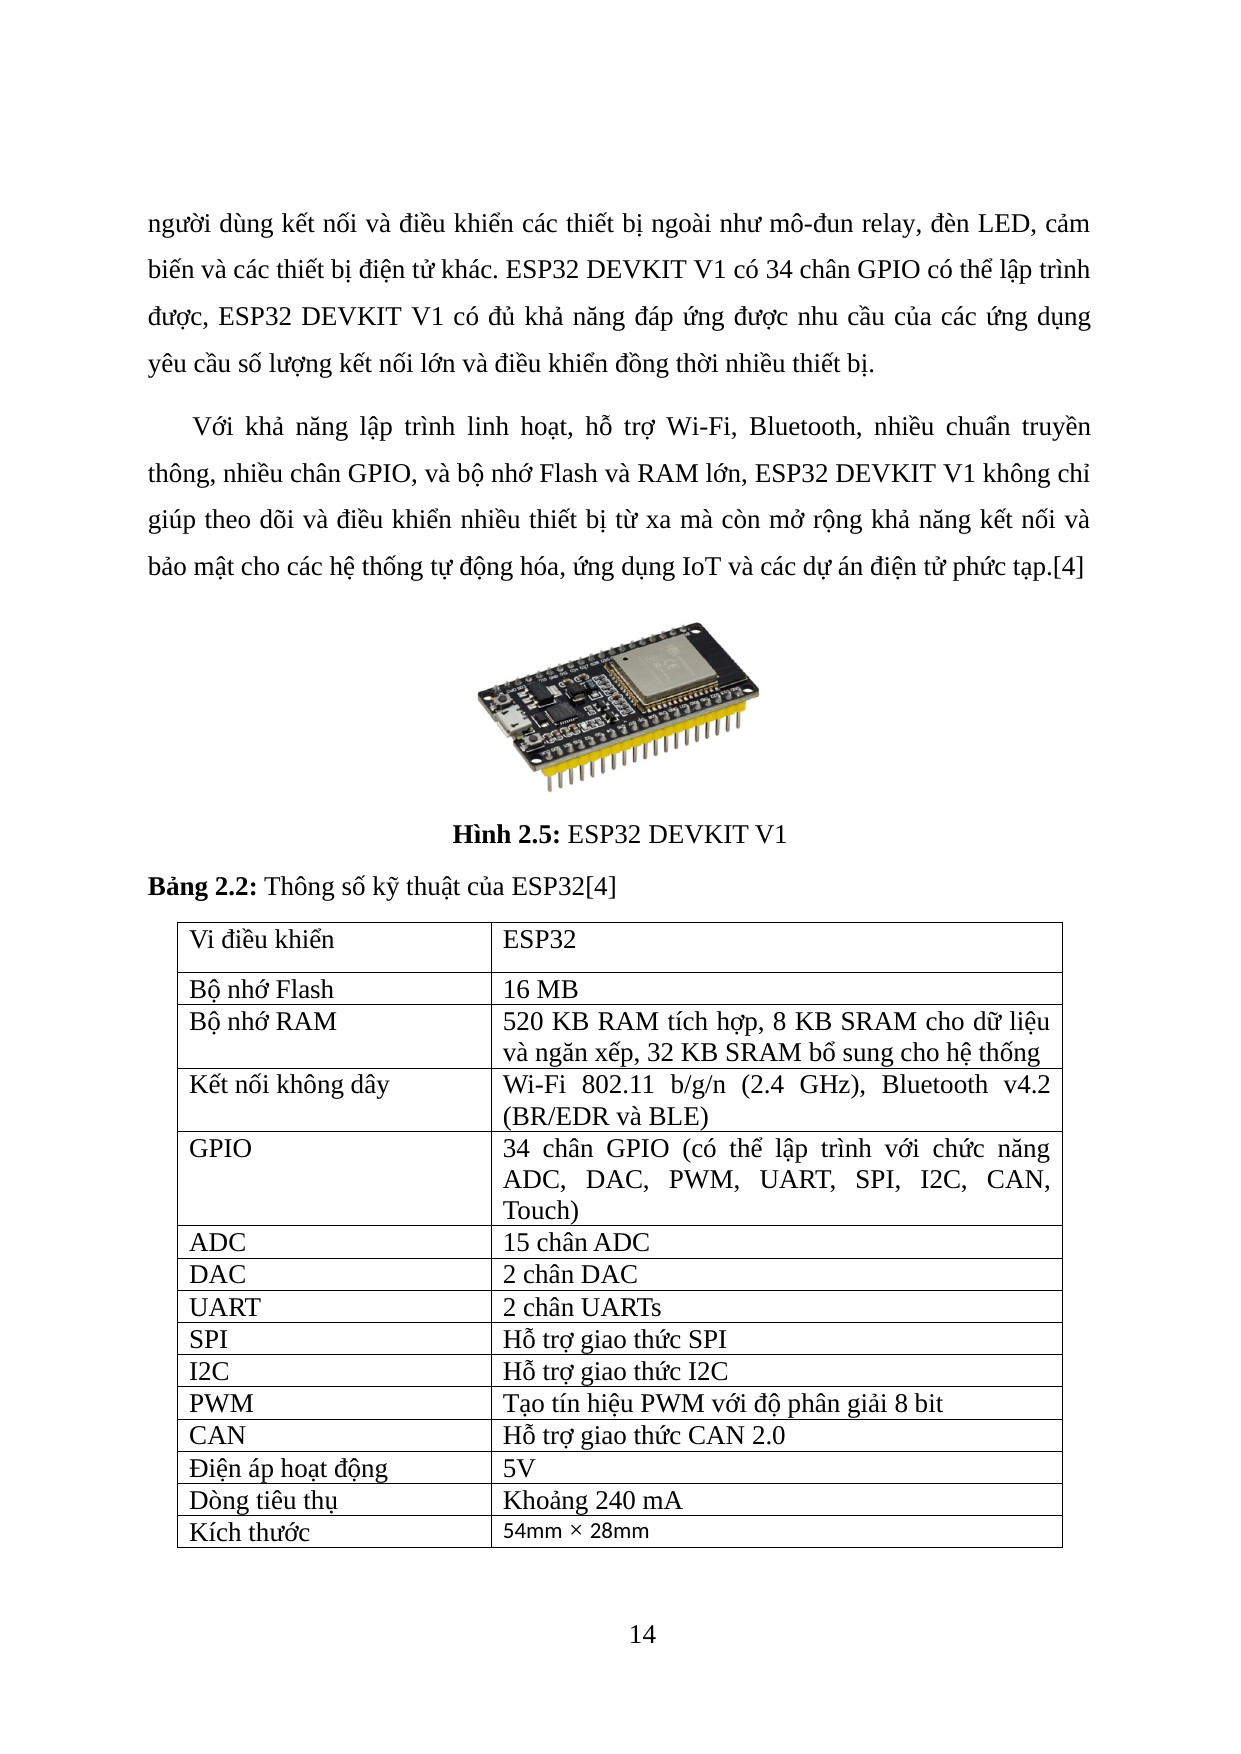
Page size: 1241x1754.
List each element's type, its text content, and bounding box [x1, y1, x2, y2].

table_cell 5V [492, 1452, 1062, 1483]
text Với khả năng lập trình linh hoạt, hỗ trợ Wi-Fi, Bluetooth, nhiều chuẩn truyền thông, nhiều chân GPIO, và bộ nhớ Flash và RAM lớn, ESP32 DEVKIT V1 không chỉ giúp theo dõi và điều khiển nhiều thiết bị từ xa mà còn mở rộng khả năng kết nối và bảo mật cho các hệ thống tự động hóa, ứng dụng IoT và các dự án điện tử phức tạp.[4] [148, 410, 1092, 581]
table_cell SPI [178, 1323, 491, 1354]
table_cell Wi-Fi 802.11 b/g/n (2.4 GHz), Bluetooth v4.2 (BR/EDR và BLE) [492, 1069, 1062, 1131]
table_cell Hỗ trợ giao thức CAN 2.0 [492, 1420, 1062, 1451]
table_cell Bộ nhớ RAM [178, 1005, 491, 1067]
picture [471, 613, 770, 799]
table_cell I2C [178, 1355, 491, 1386]
text Hình 2.5: ESP32 DEVKIT V1 [148, 818, 1092, 849]
table_cell Kết nối không dây [178, 1069, 491, 1131]
table_cell Điện áp hoạt động [178, 1452, 491, 1483]
table_header ESP32 [492, 923, 1062, 972]
table_cell GPIO [178, 1132, 491, 1225]
table_cell 16 MB [492, 973, 1062, 1004]
table_cell 520 KB RAM tích hợp, 8 KB SRAM cho dữ liệu và ngăn xếp, 32 KB SRAM bổ sung cho hệ thống [492, 1005, 1062, 1067]
table_cell CAN [178, 1420, 491, 1451]
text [148, 207, 1092, 378]
table_cell Kích thước [178, 1516, 491, 1547]
table_cell Hỗ trợ giao thức I2C [492, 1355, 1062, 1386]
table_cell 2 chân UARTs [492, 1291, 1062, 1322]
table_cell ADC [178, 1226, 491, 1257]
table_cell Tạo tín hiệu PWM với độ phân giải 8 bit [492, 1387, 1062, 1418]
table_cell 34 chân GPIO (có thể lập trình với chức năng ADC, DAC, PWM, UART, SPI, I2C, CAN, Touch) [492, 1132, 1062, 1225]
table_header Vi điều khiển [178, 923, 491, 972]
table_cell Khoảng 240 mA [492, 1484, 1062, 1515]
text Bảng 2.2: Thông số kỹ thuật của ESP32[4] [148, 870, 1092, 901]
table_cell 2 chân DAC [492, 1259, 1062, 1290]
table_cell Dòng tiêu thụ [178, 1484, 491, 1515]
table_cell 15 chân ADC [492, 1226, 1062, 1257]
table_cell PWM [178, 1387, 491, 1418]
table_cell Hỗ trợ giao thức SPI [492, 1323, 1062, 1354]
table_cell Bộ nhớ Flash [178, 973, 491, 1004]
table_cell 54mm 28mm [492, 1516, 1062, 1547]
table_cell UART [178, 1291, 491, 1322]
table_cell DAC [178, 1259, 491, 1290]
